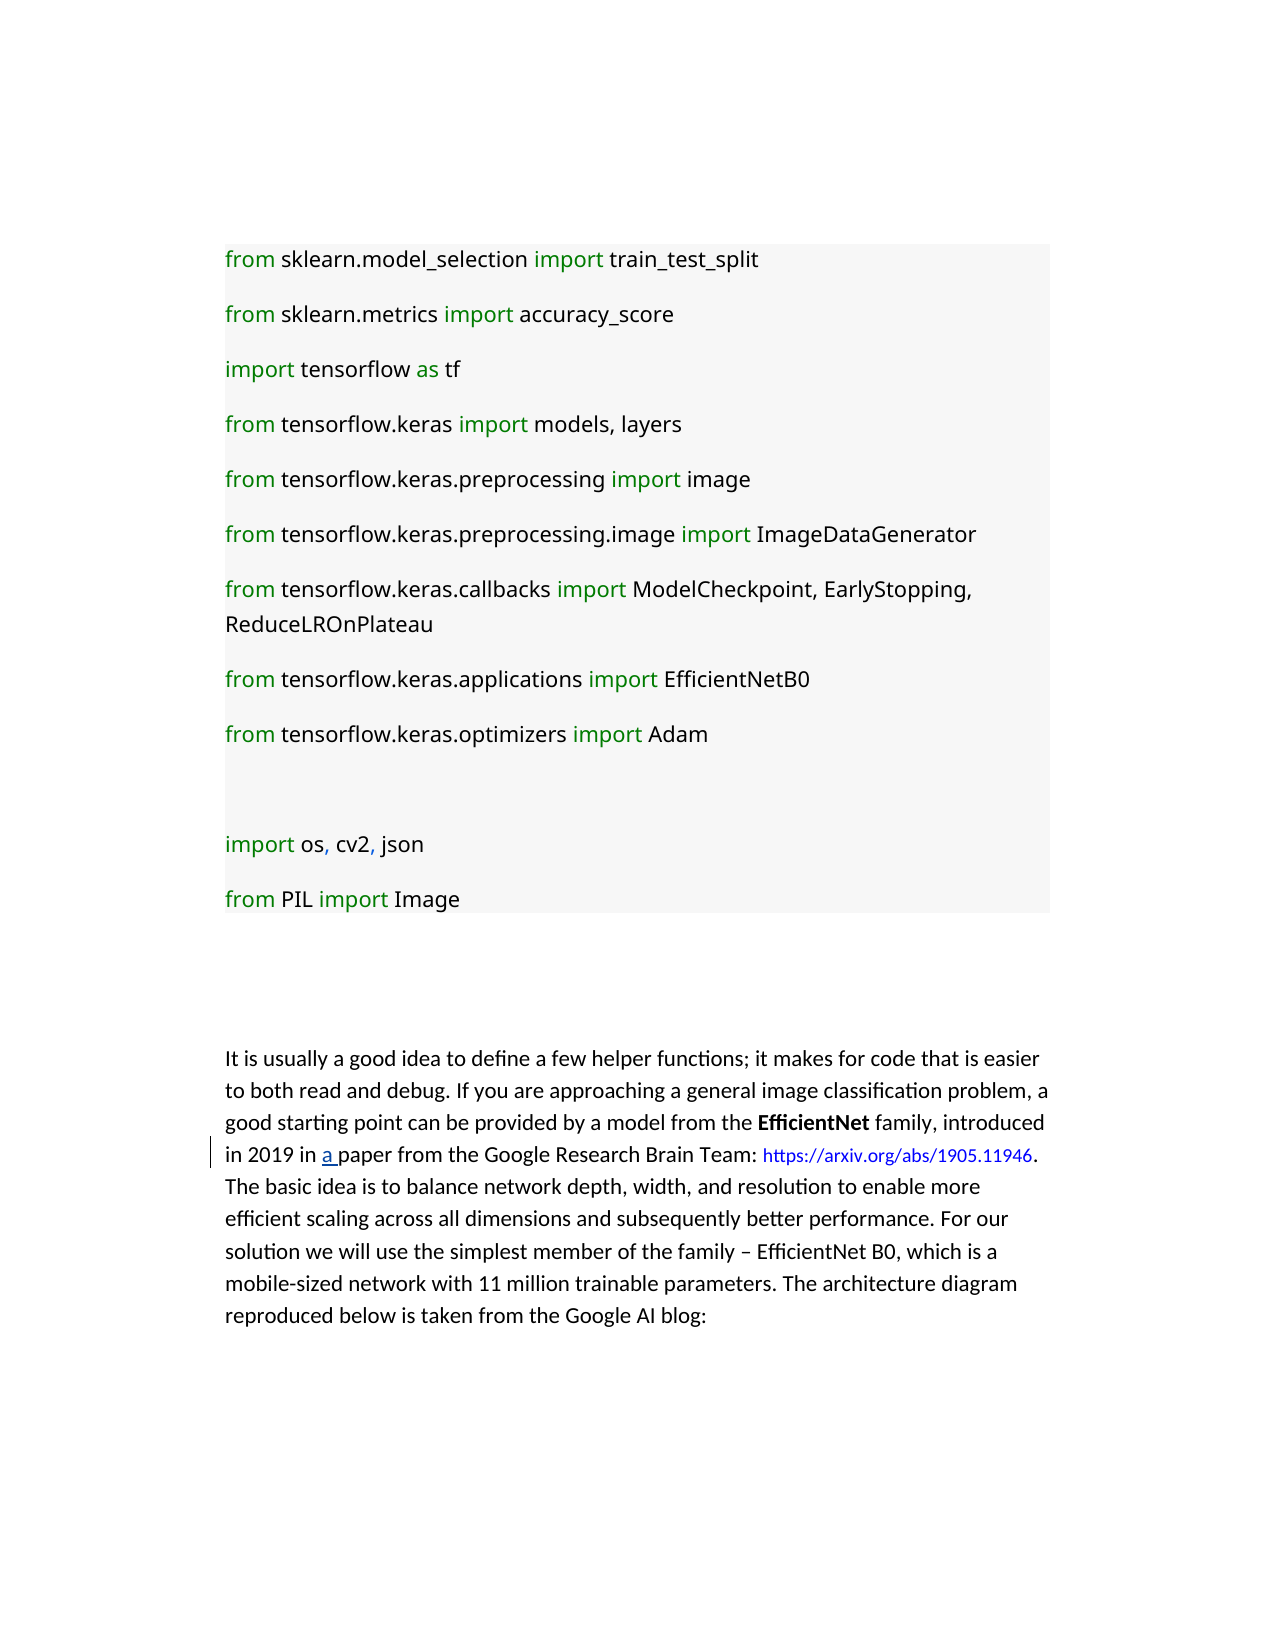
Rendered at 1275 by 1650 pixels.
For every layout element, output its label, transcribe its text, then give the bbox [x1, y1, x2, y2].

text from tensorflow.keras.applications import EfficientNetB0 [225, 664, 1050, 693]
text from tensorflow.keras.preprocessing.image import ImageDataGenerator [225, 519, 1050, 549]
text import os, cv2, json [225, 829, 1050, 858]
text from tensorflow.keras import models, layers [225, 409, 1050, 439]
text from tensorflow.keras.optimizers import Adam [225, 719, 1050, 748]
text from sklearn.metrics import accuracy_score [225, 299, 1050, 329]
text from PIL import Image [225, 884, 1050, 913]
text It is usually a good idea to define a few helper functions; it makes for code that is easier to both read and debug. If you are approaching a general image classification problem, a good starting point can be provided by a model from the EfficientNet family, introduced in 2019 in paper from the Google Research Brain Team: https://arxiv.org/abs/1905.11946. The basic idea is to balance network depth, width, and resolution to enable more efficient scaling across all dimensions and subsequently better performance. For our solution we will use the simplest member of the family – EfficientNet B0, which is a mobile-sized network with 11 million trainable parameters. The architecture diagram reproduced below is taken from the Google AI blog: [225, 1044, 1050, 1329]
text from tensorflow.keras.callbacks import ModelCheckpoint, EarlyStopping, ReduceLROnPlateau [225, 574, 1050, 638]
text from tensorflow.keras.preprocessing import image [225, 464, 1050, 494]
text import tensorflow as tf [225, 354, 1050, 384]
text from sklearn.model_selection import train_test_split [225, 244, 1050, 274]
